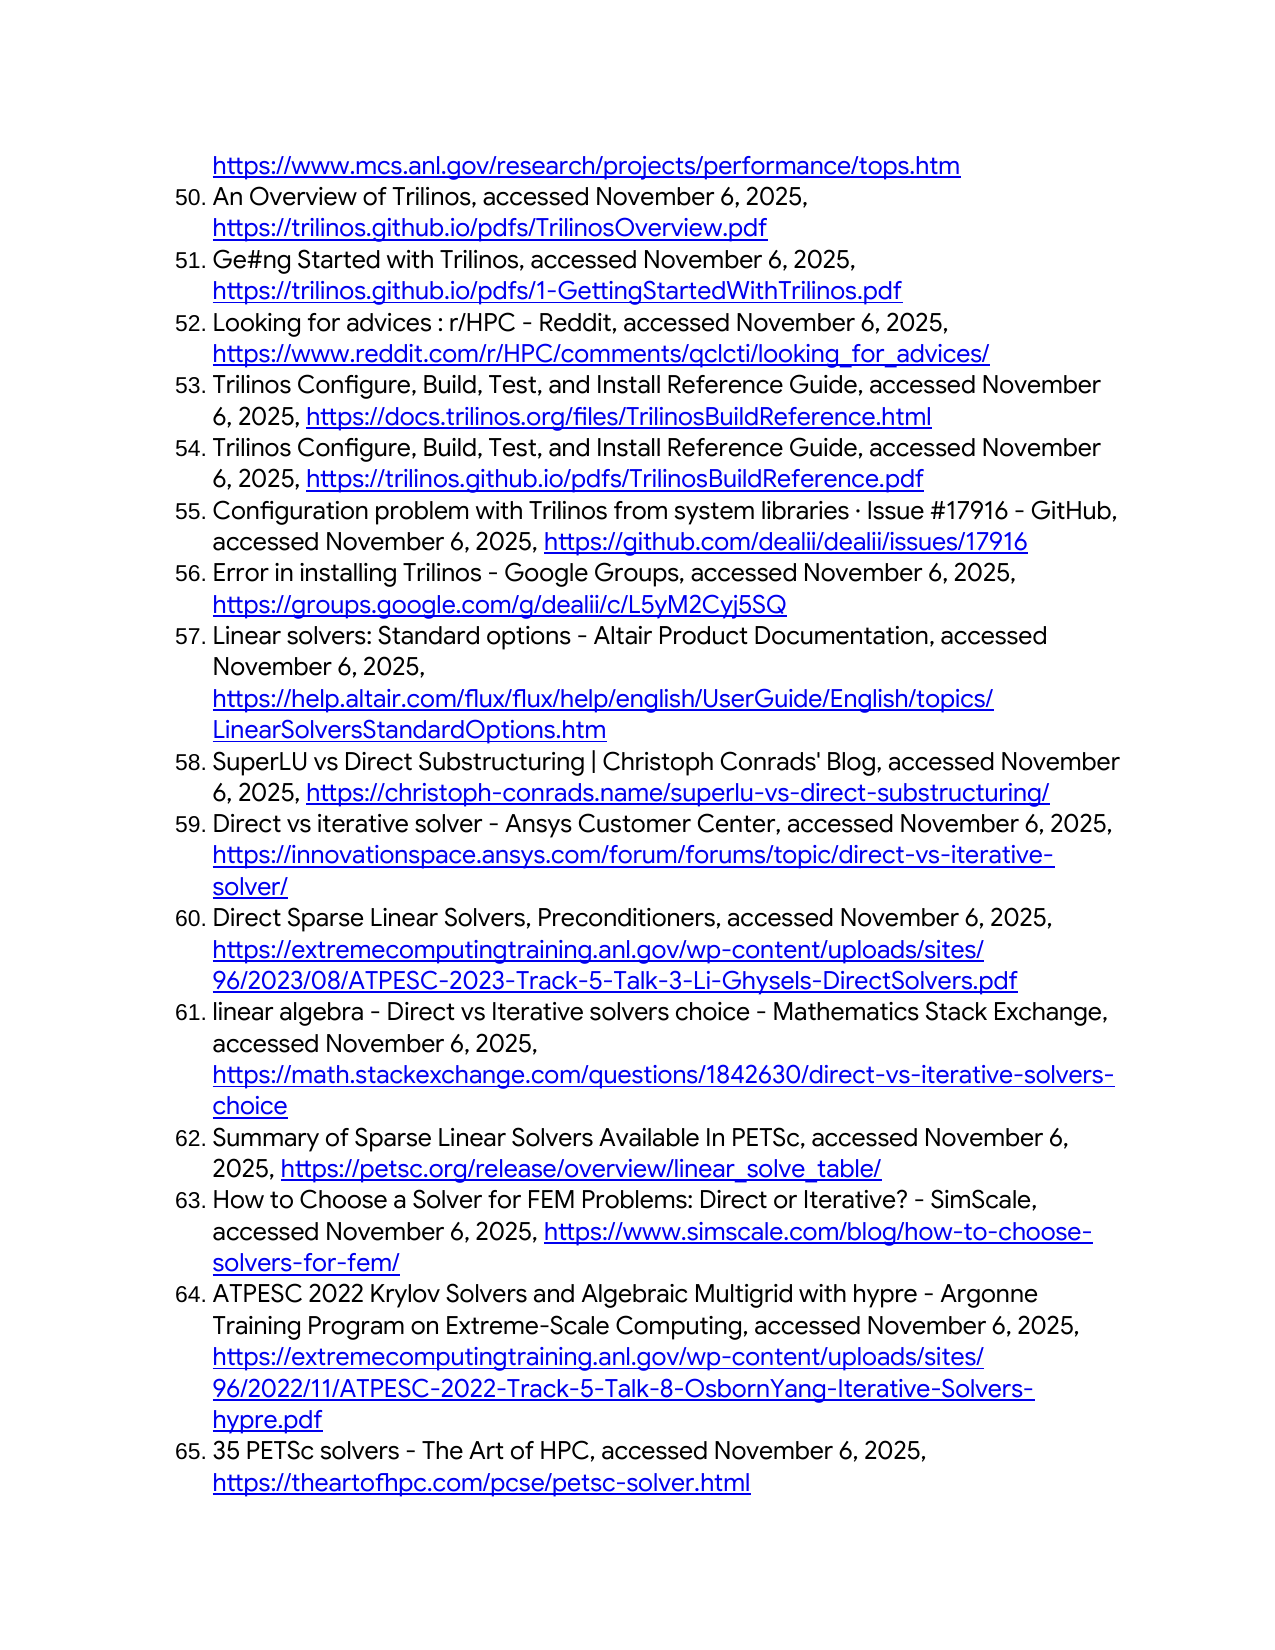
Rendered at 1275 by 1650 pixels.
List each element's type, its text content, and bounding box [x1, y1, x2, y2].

list Configuration problem with Trilinos from system libraries · Issue #17916 - GitHub, accessed November 6, 2025, https://github.com/dealii/dealii/issues/17916 [175, 495, 1125, 558]
list Summary of Sparse Linear Solvers Available In PETSc, accessed November 6, 2025, https://petsc.org/release/overview/linear_solve_table/ [175, 1122, 1125, 1185]
list Ge#ng Started with Trilinos, accessed November 6, 2025, https://trilinos.github.io/pdfs/1-GettingStartedWithTrilinos.pdf [175, 244, 1125, 307]
list How to Choose a Solver for FEM Problems: Direct or Iterative? - SimScale, accessed November 6, 2025, https://www.simscale.com/blog/how-to-choose-solvers-for-fem/ [175, 1185, 1125, 1279]
list An Overview of Trilinos, accessed November 6, 2025, https://trilinos.github.io/pdfs/TrilinosOverview.pdf [175, 181, 1125, 244]
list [175, 150, 1125, 181]
list SuperLU vs Direct Substructuring | Christoph Conrads' Blog, accessed November 6, 2025, https://christoph-conrads.name/superlu-vs-direct-substructuring/ [175, 746, 1125, 808]
list Error in installing Trilinos - Google Groups, accessed November 6, 2025, https://groups.google.com/g/dealii/c/L5yM2Cyj5SQ [175, 558, 1125, 620]
list ATPESC 2022 Krylov Solvers and Algebraic Multigrid with hypre - Argonne Training Program on Extreme-Scale Computing, accessed November 6, 2025, https://extremecomputingtraining.anl.gov/wp-content/uploads/sites/96/2022/11/ATPESC-2022-Track-5-Talk-8-OsbornYang-Iterative-Solvers-hypre.pdf [175, 1279, 1125, 1436]
list Direct Sparse Linear Solvers, Preconditioners, accessed November 6, 2025, https://extremecomputingtraining.anl.gov/wp-content/uploads/sites/96/2023/08/ATPESC-2023-Track-5-Talk-3-Li-Ghysels-DirectSolvers.pdf [175, 902, 1125, 997]
list Looking for advices : r/HPC - Reddit, accessed November 6, 2025, https://www.reddit.com/r/HPC/comments/qclcti/looking_for_advices/ [175, 307, 1125, 369]
list Trilinos Configure, Build, Test, and Install Reference Guide, accessed November 6, 2025, https://trilinos.github.io/pdfs/TrilinosBuildReference.pdf [175, 432, 1125, 495]
list Linear solvers: Standard options - Altair Product Documentation, accessed November 6, 2025, https://help.altair.com/flux/flux/help/english/UserGuide/English/topics/LinearSolversStandardOptions.htm [175, 620, 1125, 746]
list Direct vs iterative solver - Ansys Customer Center, accessed November 6, 2025, https://innovationspace.ansys.com/forum/forums/topic/direct-vs-iterative-solver/ [175, 808, 1125, 902]
list 35 PETSc solvers - The Art of HPC, accessed November 6, 2025, https://theartofhpc.com/pcse/petsc-solver.html [175, 1436, 1125, 1498]
list Trilinos Configure, Build, Test, and Install Reference Guide, accessed November 6, 2025, https://docs.trilinos.org/files/TrilinosBuildReference.html [175, 369, 1125, 432]
list linear algebra - Direct vs Iterative solvers choice - Mathematics Stack Exchange, accessed November 6, 2025, https://math.stackexchange.com/questions/1842630/direct-vs-iterative-solvers-choice [175, 997, 1125, 1122]
